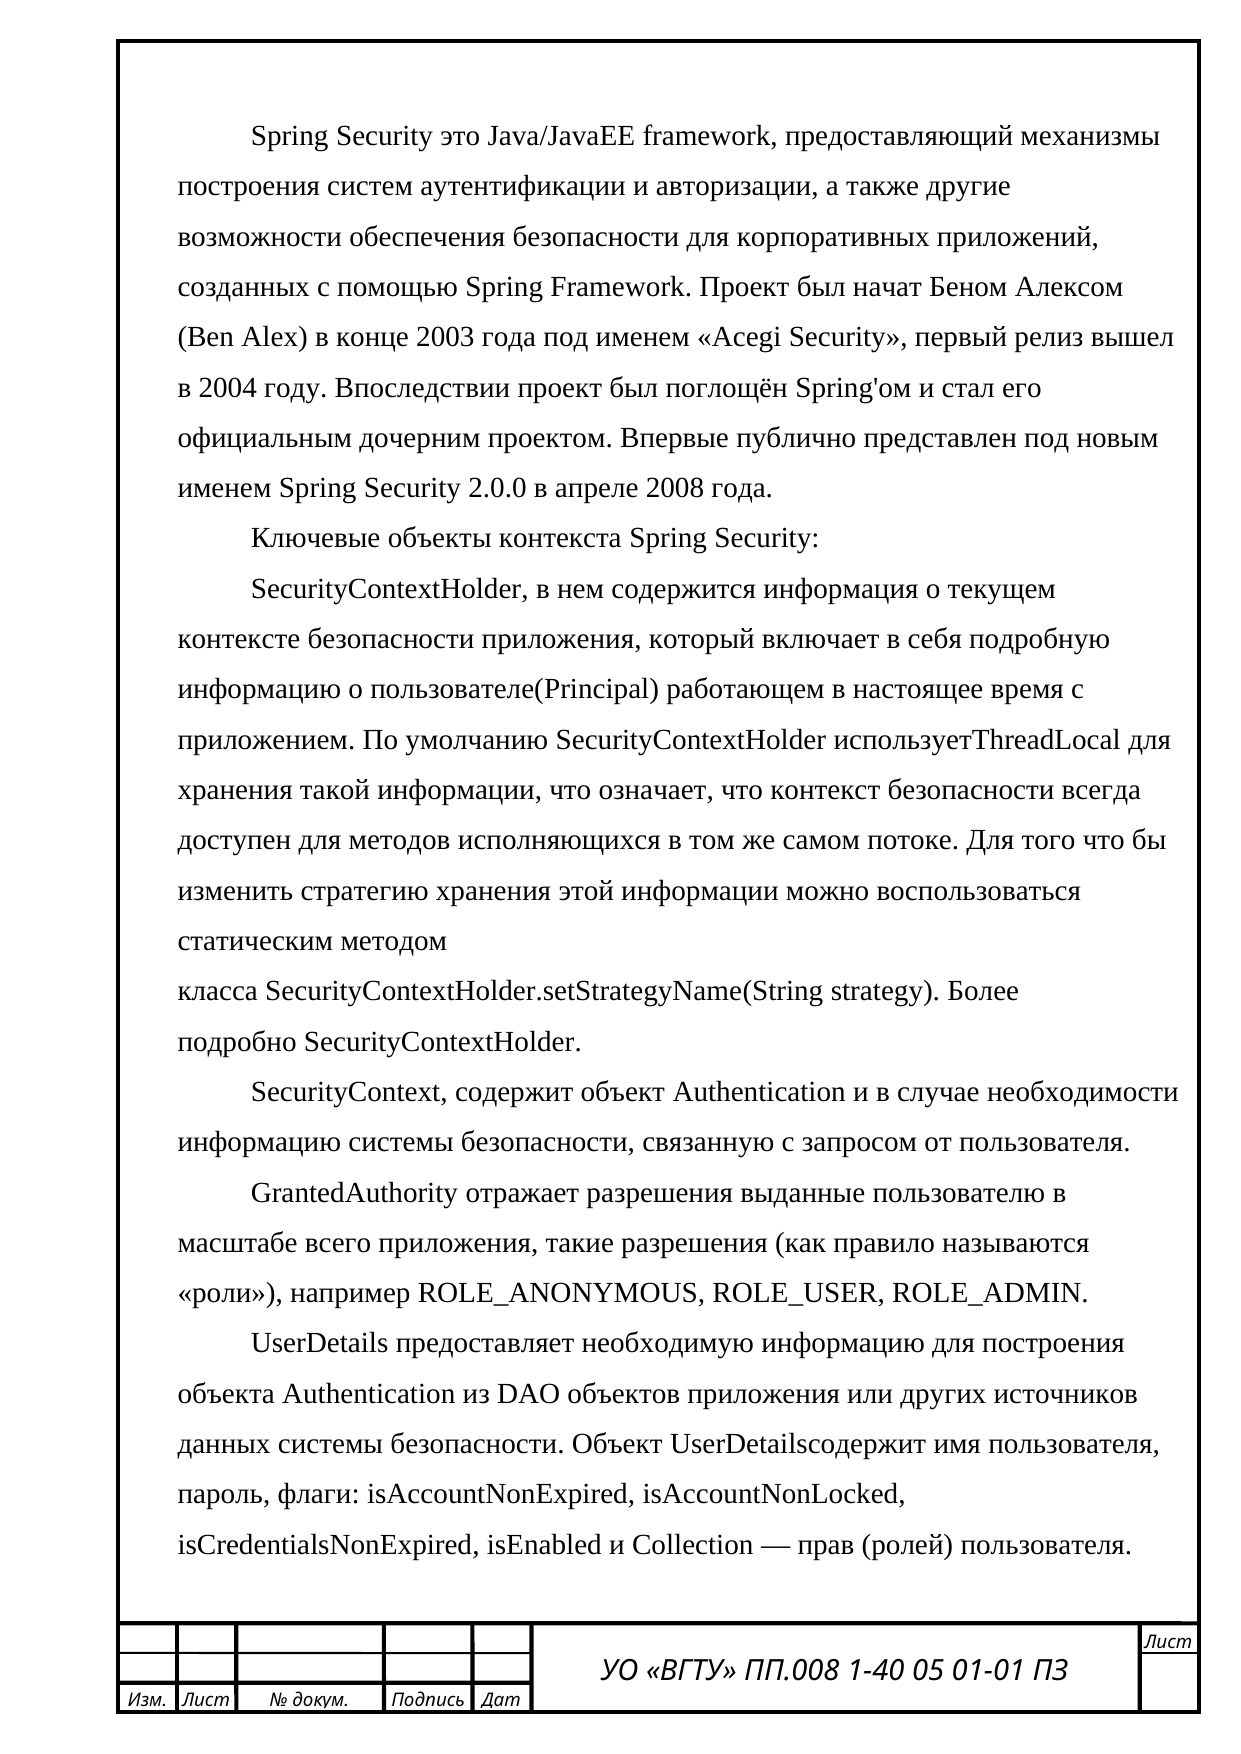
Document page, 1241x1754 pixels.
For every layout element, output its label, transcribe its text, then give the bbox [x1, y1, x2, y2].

text SecurityContext, содержит объект Authentication и в случае необходимости информацию системы безопасности, связанную с запросом от пользователя. [177, 1074, 1181, 1158]
text Ключевые объекты контекста Spring Security: [177, 521, 1181, 554]
text UserDetails предоставляет необходимую информацию для построения объекта Authentication из DAO объектов приложения или других источников данных системы безопасности. Объект UserDetailsсодержит имя пользователя, пароль, флаги: isAccountNonExpired, isAccountNonLocked, isCredentialsNonExpired, isEnabled и Collection — прав (ролей) пользователя. [177, 1326, 1181, 1560]
text GrantedAuthority отражает разрешения выданные пользователю в масштабе всего приложения, такие разрешения (как правило называются «роли»), например ROLE_ANONYMOUS, ROLE_USER, ROLE_ADMIN. [177, 1175, 1181, 1309]
text SecurityContextHolder, в нем содержится информация о текущем контексте безопасности приложения, который включает в себя подробную информацию о пользователе(Principal) работающем в настоящее время с приложением. По умолчанию SecurityContextHolder используетThreadLocal для хранения такой информации, что означает, что контекст безопасности всегда доступен для методов исполняющихся в том же самом потоке. Для того что бы изменить стратегию хранения этой информации можно воспользоваться статическим методом класса SecurityContextHolder.setStrategyName(String strategy). Более подробно SecurityContextHolder. [177, 571, 1181, 1057]
text Spring Security это Java/JavaEE framework, предоставляющий механизмы построения систем аутентификации и авторизации, а также другие возможности обеспечения безопасности для корпоративных приложений, созданных с помощью Spring Framework. Проект был начат Беном Алексом (Ben Alex) в конце 2003 года под именем «Acegi Security», первый релиз вышел в 2004 году. Впоследствии проект был поглощён Spring'ом и стал его официальным дочерним проектом. Впервые публично представлен под новым именем Spring Security 2.0.0 в апреле 2008 года. [177, 118, 1181, 504]
